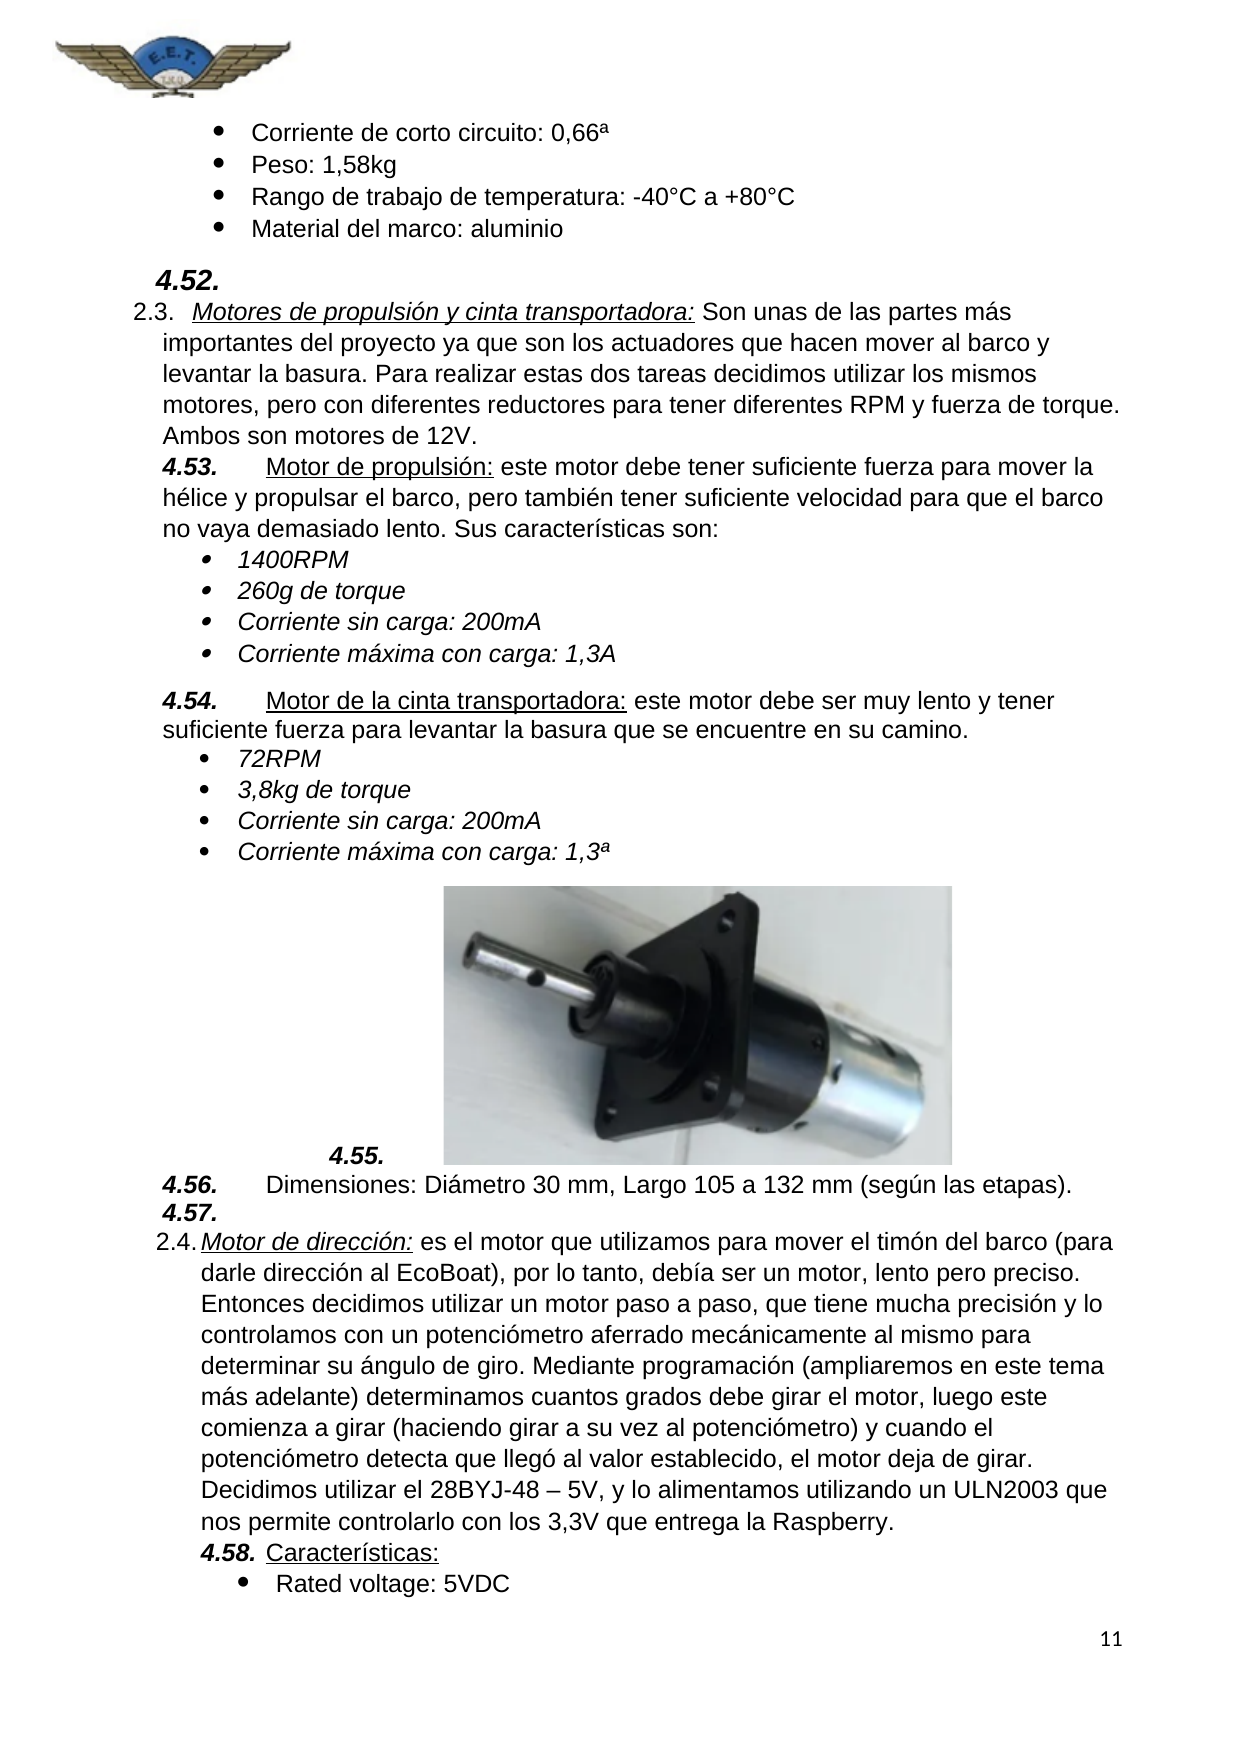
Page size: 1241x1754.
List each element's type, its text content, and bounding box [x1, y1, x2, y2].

list Características: [201, 1538, 1122, 1566]
list 260g de torque [200, 576, 1122, 605]
list Corriente máxima con carga: 1,3A [200, 638, 1122, 667]
list Peso: 1,58kg [213, 150, 1122, 180]
list Material del marco: aluminio [213, 214, 1122, 244]
list Rango de trabajo de temperatura: -40°C a +80°C [213, 182, 1122, 212]
list Motor de dirección: es el motor que utilizamos para mover el timón del barco (para darle dirección al EcoBoat), por lo tanto, debía ser un motor, lento pero preciso. Entonces decidimos utilizar un motor paso a paso, que tiene mucha precisión y lo controlamos con un potenciómetro aferrado mecánicamente al mismo para determinar su ángulo de giro. Mediante programación (ampliaremos en este tema más adelante) determinamos cuantos grados debe girar el motor, luego este comienza a girar (haciendo girar a su vez al potenciómetro) y cuando el potenciómetro detecta que llegó al valor establecido, el motor deja de girar. Decidimos utilizar el 28BYJ-48 – 5V, y lo alimentamos utilizando un ULN2003 que nos permite controlarlo con los 3,3V que entrega la Raspberry. [156, 1227, 1122, 1535]
list 72RPM [200, 744, 1122, 773]
list Motores de propulsión y cinta transportadora: Son unas de las partes más importantes del proyecto ya que son los actuadores que hacen mover al barco y levantar la basura. Para realizar estas dos tareas decidimos utilizar los mismos motores, pero con diferentes reductores para tener diferentes RPM y fuerza de torque. Ambos son motores de 12V. [133, 297, 1122, 450]
text Motor de la cinta transportadora: este motor debe ser muy lento y tener suficiente fuerza para levantar la basura que se encuentre en su camino. [162, 686, 1122, 744]
list Corriente máxima con carga: 1,3ª [200, 837, 1122, 866]
picture [443, 886, 953, 1165]
list Corriente sin carga: 200mA [200, 806, 1122, 835]
list Corriente de corto circuito: 0,66ª [213, 118, 1122, 148]
text Dimensiones: Diámetro 30 mm, Largo 105 a 132 mm (según las etapas). [162, 1170, 1122, 1198]
list Rated voltage: 5VDC [238, 1569, 1122, 1598]
list Corriente sin carga: 200mA [200, 607, 1122, 636]
list 3,8kg de torque [200, 775, 1122, 804]
list Motor de propulsión: este motor debe tener suficiente fuerza para mover la hélice y propulsar el barco, pero también tener suficiente velocidad para que el barco no vaya demasiado lento. Sus características son: [162, 452, 1122, 543]
list 1400RPM [200, 545, 1122, 574]
